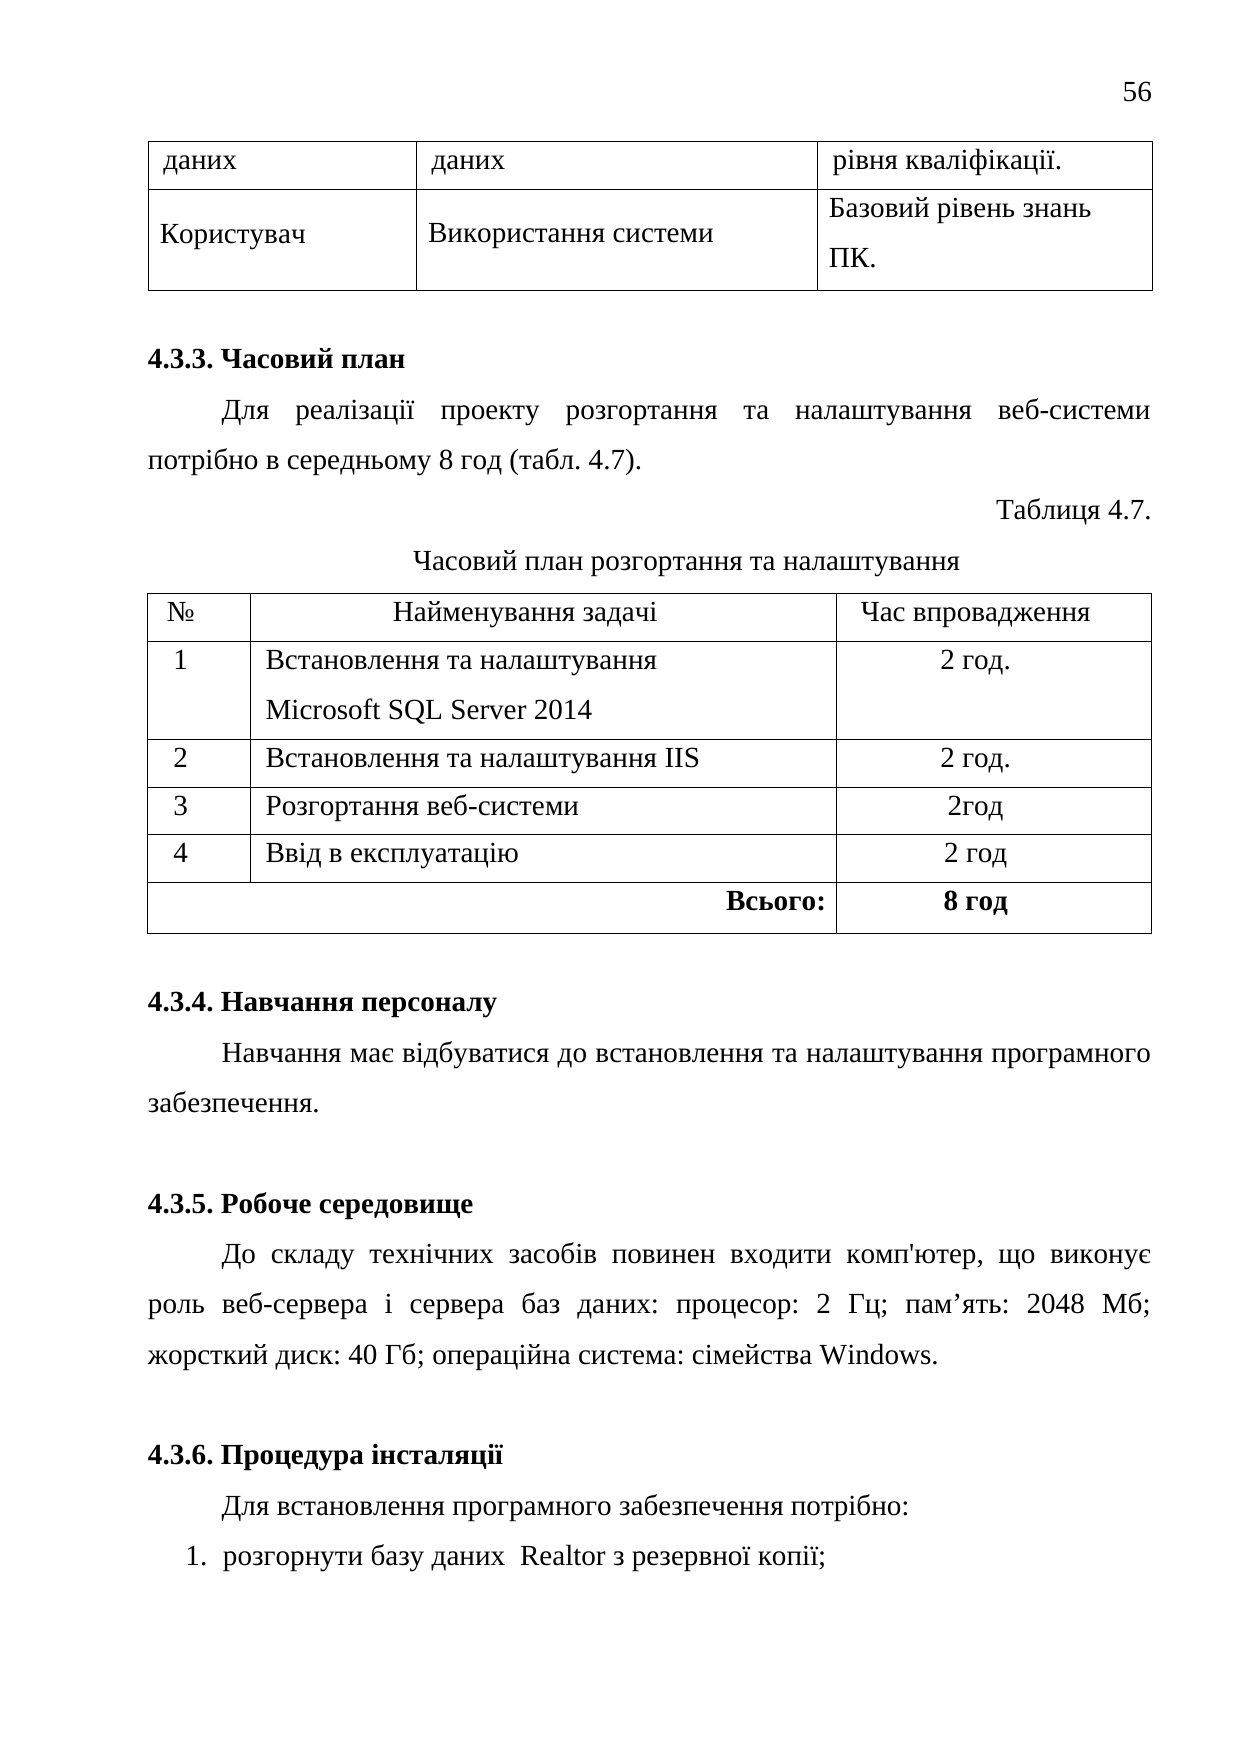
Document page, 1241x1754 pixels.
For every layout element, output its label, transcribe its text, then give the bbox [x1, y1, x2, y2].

table_cell Всього: [148, 883, 836, 933]
table_cell 4 [148, 835, 250, 882]
table_cell Базовий рівень знань ПК. [818, 190, 1152, 290]
subtitle 4.3.5. Робоче середовище [148, 1186, 1152, 1219]
table_cell 3 [148, 788, 250, 834]
table_header № [148, 594, 250, 641]
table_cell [417, 142, 817, 189]
table_header Найменування задачі [251, 594, 836, 641]
table_cell 8 год [837, 883, 1151, 933]
table_cell Ввід в експлуатацію [251, 835, 836, 882]
text Для встановлення програмного забезпечення потрібно: [148, 1488, 1152, 1521]
table_cell Використання системи [417, 190, 817, 290]
list Таблиця 4.7. [148, 492, 1152, 526]
text До складу технічних засобів повинен входити комп'ютер, що виконує роль веб-сервера і сервера баз даних: процесор: 2 Гц; пам’ять: 2048 Мб; жорсткий диск: 40 Гб; операційна система: сімейства Windows. [148, 1236, 1152, 1370]
table_cell Встановлення та налаштування Microsoft SQL Server 2014 [251, 642, 836, 739]
table_cell 2 год [837, 835, 1151, 882]
list Для реалізації проекту розгортання та налаштування веб-системи потрібно в середньому 8 год (табл. 4.7). [148, 392, 1152, 476]
table_cell 2 [148, 740, 250, 787]
table_cell 2 год. [837, 740, 1151, 787]
table_cell Користувач [149, 190, 416, 290]
list Навчання має відбуватися до встановлення та налаштування програмного забезпечення. [148, 1035, 1152, 1119]
subtitle 4.3.3. Часовий план [148, 342, 1152, 375]
subtitle 4.3.4. Навчання персоналу [148, 984, 1152, 1018]
table_cell Розгортання веб-системи [251, 788, 836, 834]
table_cell 1 [148, 642, 250, 739]
list Часовий план розгортання та налаштування [148, 543, 1152, 576]
list розгорнути базу даних Realtor з резервної копії; [185, 1538, 1152, 1572]
subtitle 4.3.6. Процедура інсталяції [148, 1437, 1152, 1471]
table_cell 2 год. [837, 642, 1151, 739]
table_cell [818, 142, 1152, 189]
table_cell Встановлення та налаштування IIS [251, 740, 836, 787]
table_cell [149, 142, 416, 189]
table_cell 2год [837, 788, 1151, 834]
table_header Час впровадження [837, 594, 1151, 641]
